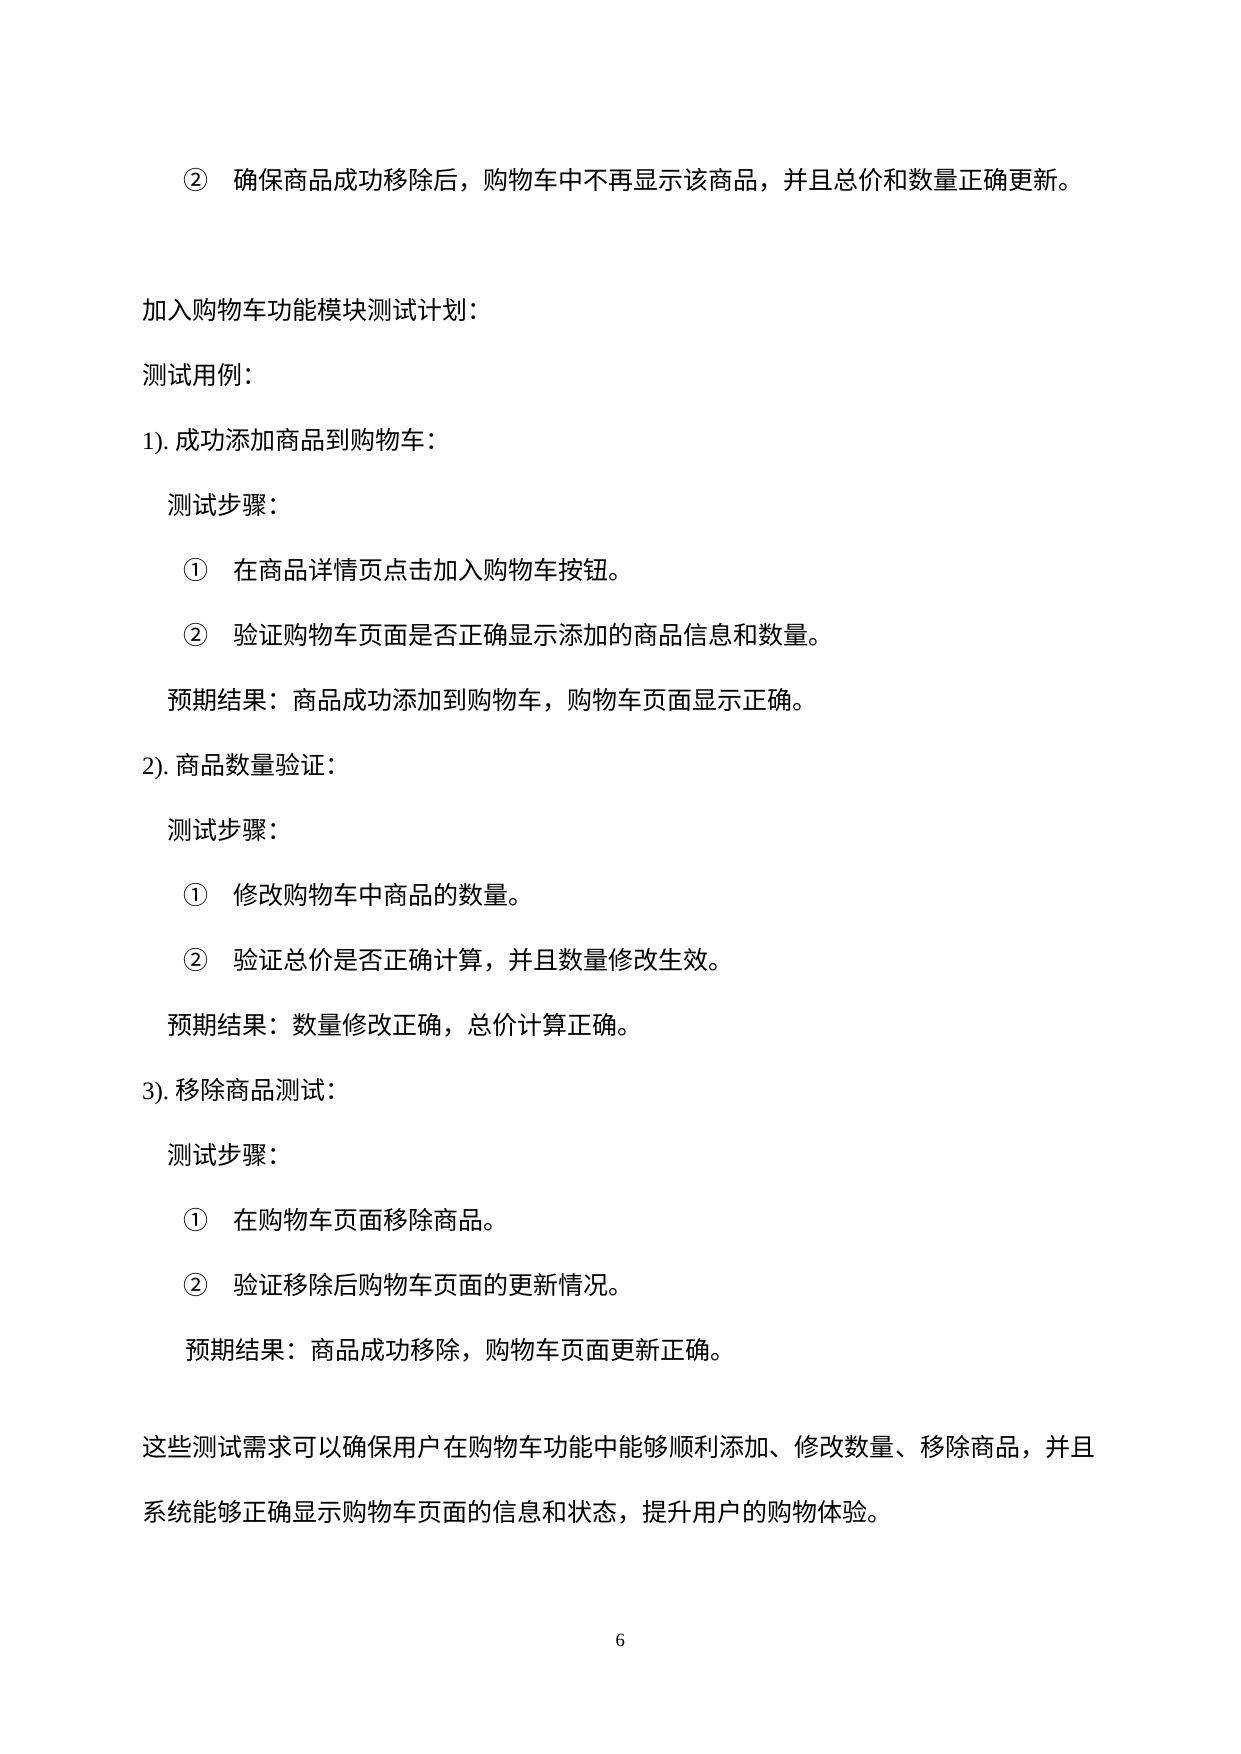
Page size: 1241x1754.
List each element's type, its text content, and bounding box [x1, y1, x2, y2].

text 3). 移除商品测试： [142, 1056, 1098, 1121]
text 预期结果：数量修改正确，总价计算正确。 [142, 991, 1098, 1056]
list 验证总价是否正确计算，并且数量修改生效。 [142, 926, 1098, 991]
list 确保商品成功移除后，购物车中不再显示该商品，并且总价和数量正确更新。 [142, 146, 1098, 211]
list 在商品详情页点击加入购物车按钮。 [142, 536, 1098, 601]
text 测试步骤： [142, 796, 1098, 861]
text 测试步骤： [142, 471, 1098, 536]
list 在购物车页面移除商品。 [142, 1186, 1098, 1251]
text 预期结果：商品成功添加到购物车，购物车页面显示正确。 [142, 666, 1098, 731]
text 1). 成功添加商品到购物车： [142, 406, 1098, 471]
text 测试步骤： [142, 1121, 1098, 1186]
list 修改购物车中商品的数量。 [142, 861, 1098, 926]
text 2). 商品数量验证： [142, 731, 1098, 796]
list 验证购物车页面是否正确显示添加的商品信息和数量。 [142, 601, 1098, 666]
text 加入购物车功能模块测试计划： [142, 276, 1098, 341]
text 测试用例： [142, 341, 1098, 406]
text 预期结果：商品成功移除，购物车页面更新正确。 [142, 1316, 1098, 1381]
text 这些测试需求可以确保用户在购物车功能中能够顺利添加、修改数量、移除商品，并且系统能够正确显示购物车页面的信息和状态，提升用户的购物体验。 [142, 1413, 1098, 1543]
list 验证移除后购物车页面的更新情况。 [142, 1251, 1098, 1316]
